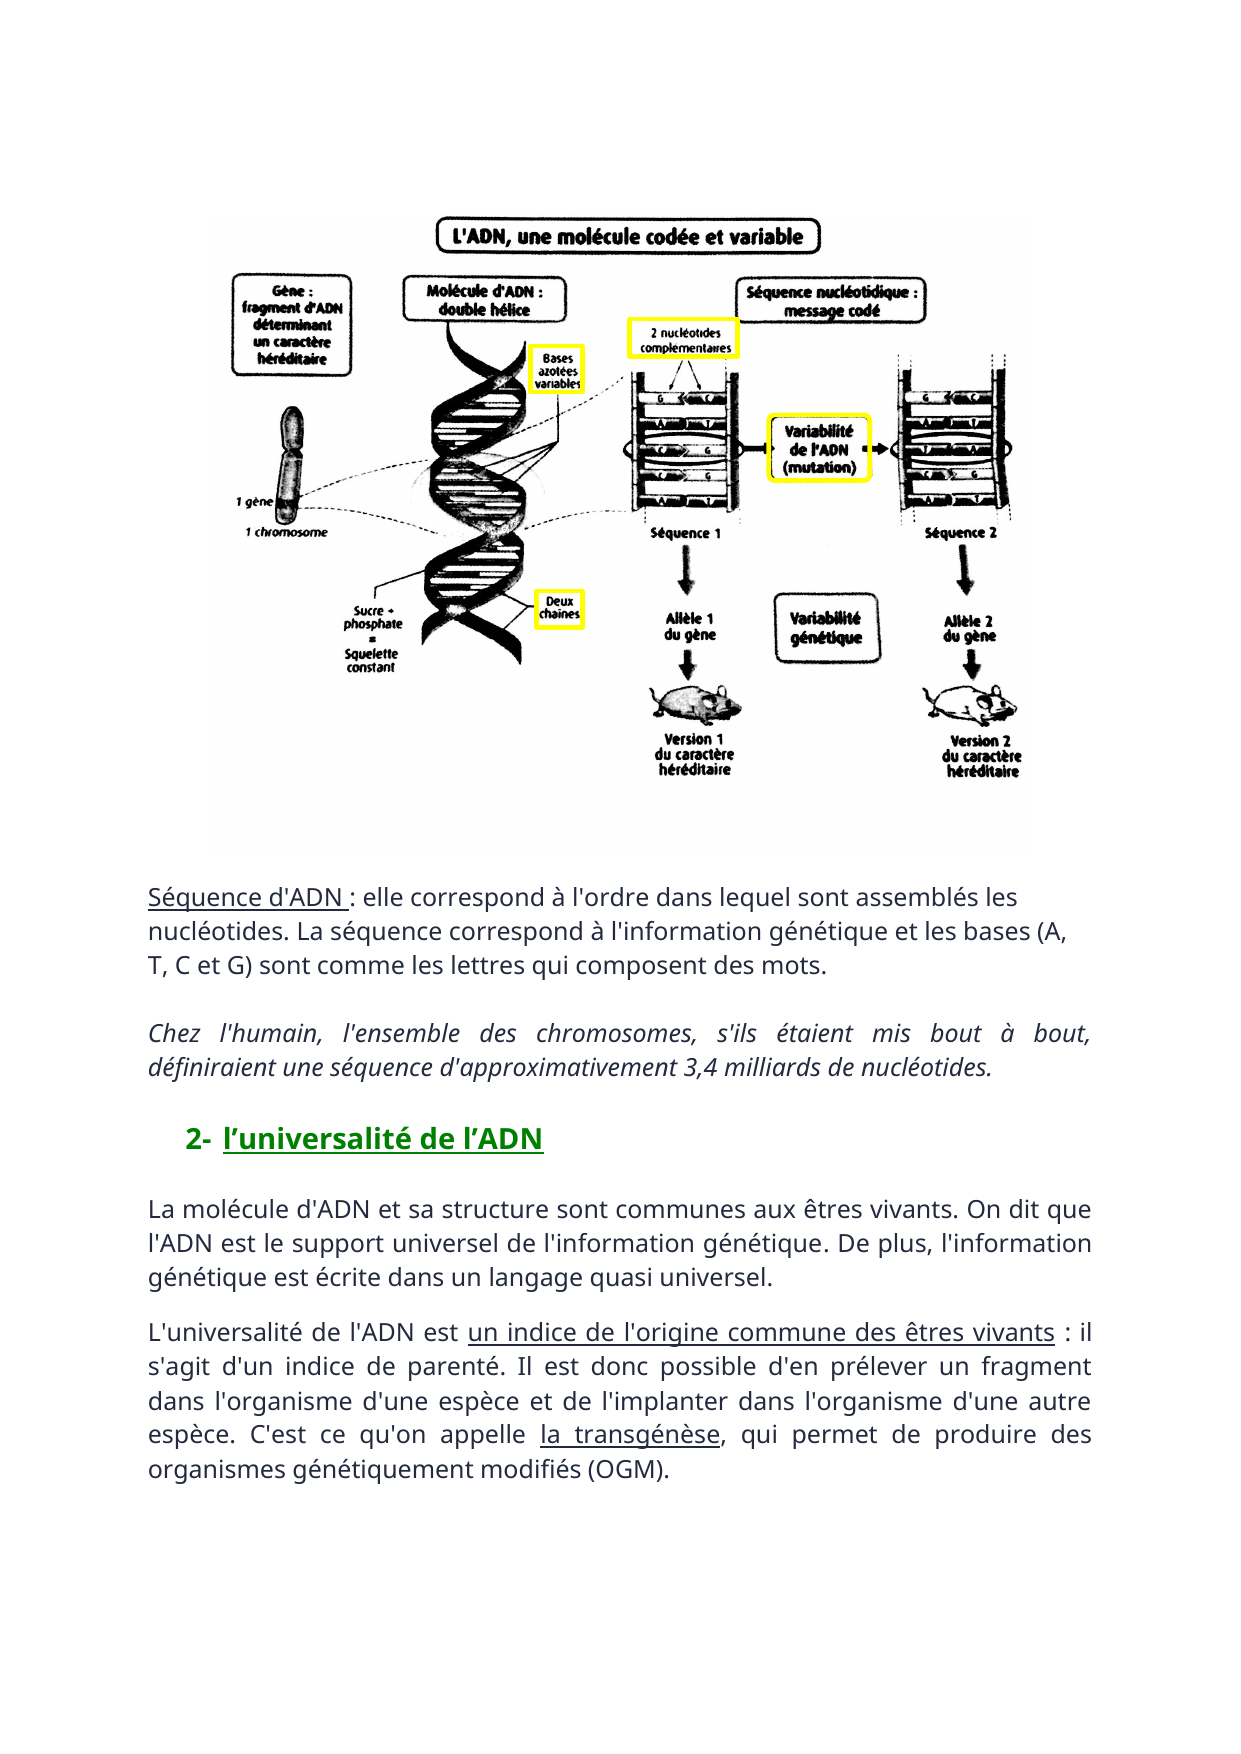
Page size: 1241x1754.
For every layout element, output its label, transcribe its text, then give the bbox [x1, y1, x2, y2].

text La molécule d'ADN et sa structure sont communes aux êtres vivants. On dit que l'ADN est le support universel de l'information génétique. De plus, l'information génétique est écrite dans un langage quasi universel. [148, 1192, 1093, 1294]
list l’universalité de l’ADN [185, 1118, 1093, 1158]
text L'universalité de l'ADN est un indice de l'origine commune des êtres vivants : il s'agit d'un indice de parenté. Il est donc possible d'en prélever un fragment dans l'organisme d'une espèce et de l'implanter dans l'organisme d'une autre espèce. C'est ce qu'on appelle la transgénèse, qui permet de produire des organismes génétiquement modifiés (OGM). [148, 1315, 1093, 1485]
text Chez l'humain, l'ensemble des chromosomes, s'ils étaient mis bout à bout, définiraient une séquence d'approximativement 3,4 milliards de nucléotides. [148, 1016, 1093, 1084]
picture [207, 215, 1033, 851]
text Séquence d'ADN : elle correspond à l'ordre dans lequel sont assemblés les nucléotides. La séquence correspond à l'information génétique et les bases (A, T, C et G) sont comme les lettres qui composent des mots. [148, 880, 1093, 982]
